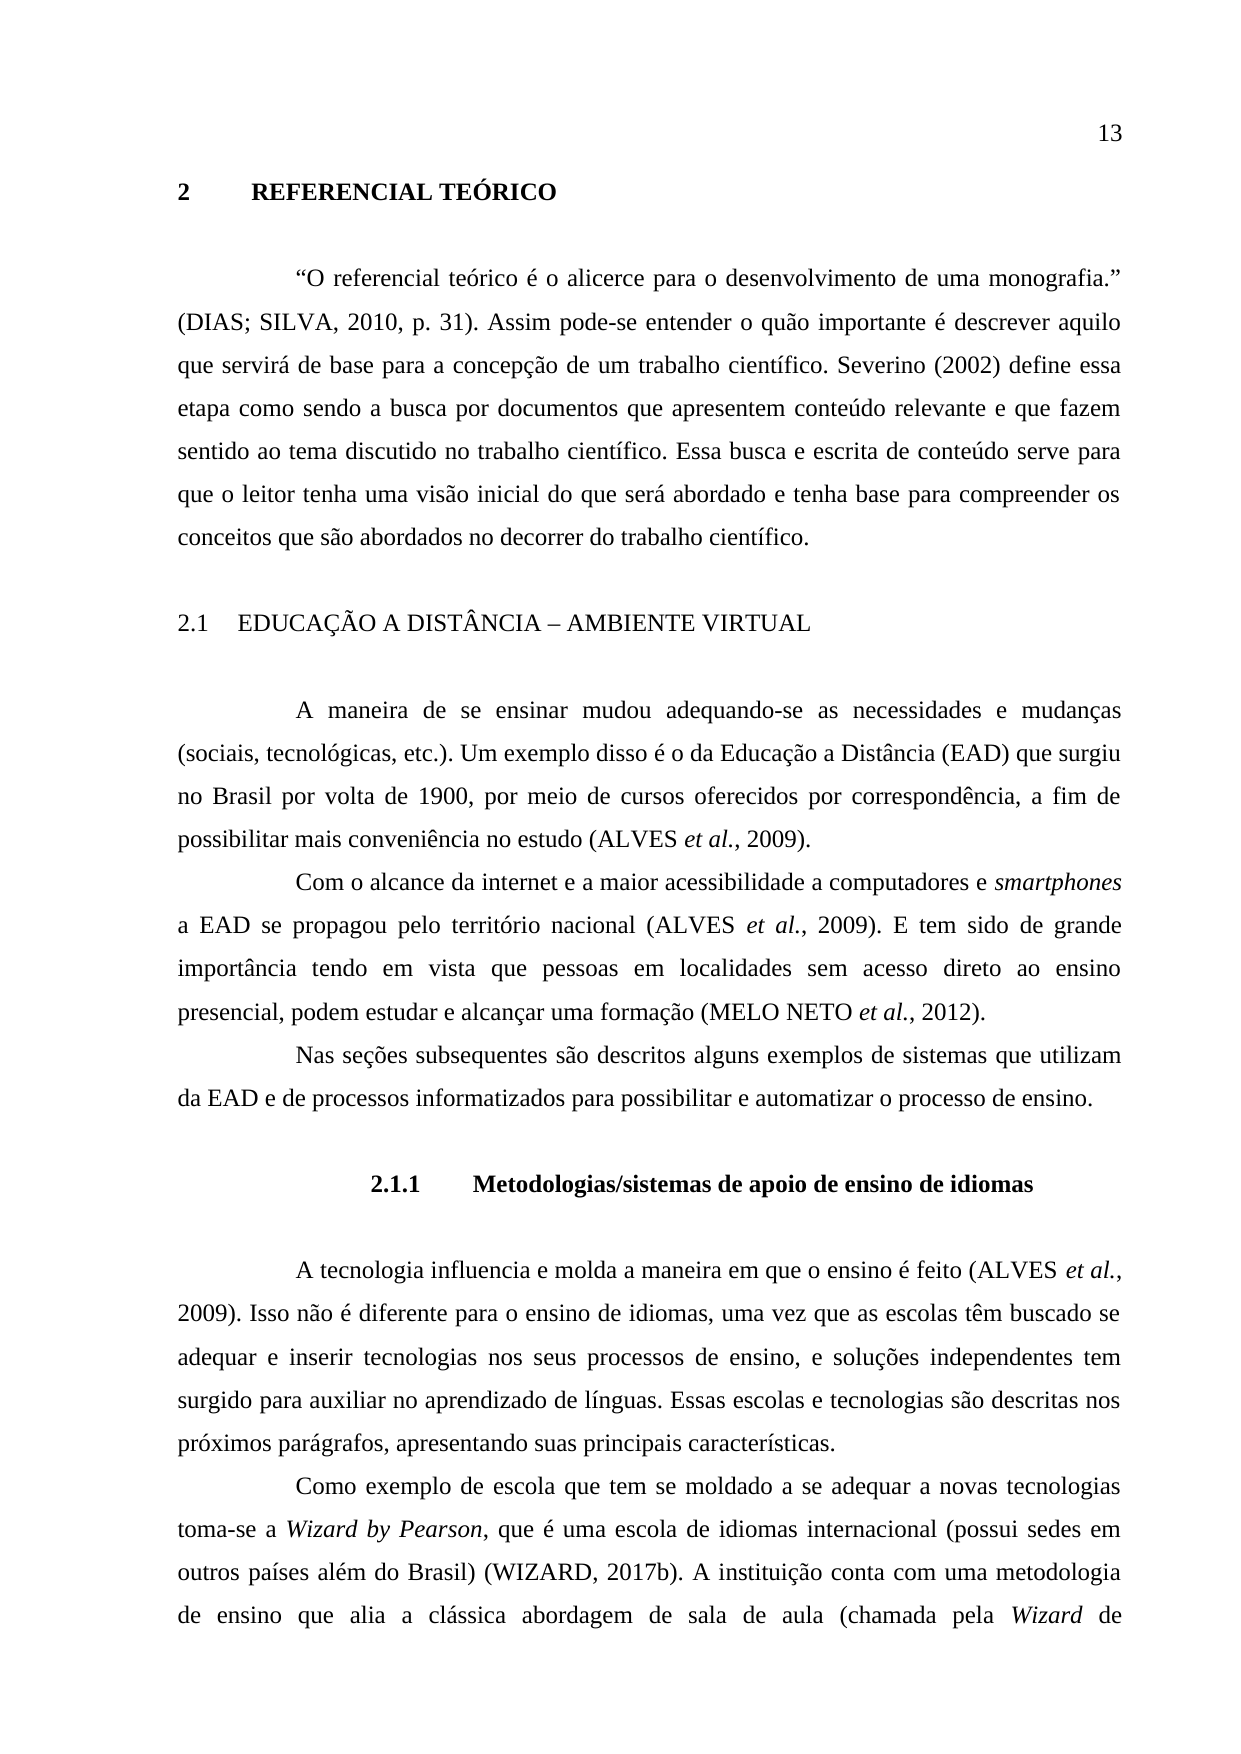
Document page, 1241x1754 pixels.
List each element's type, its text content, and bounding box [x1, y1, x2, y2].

text A maneira de se ensinar mudou adequando-se as necessidades e mudanças (sociais, tecnológicas, etc.). Um exemplo disso é o da Educação a Distância (EAD) que surgiu no Brasil por volta de 1900, por meio de cursos oferecidos por correspondência, a fim de possibilitar mais conveniência no estudo (ALVES et al., 2009). [177, 695, 1122, 853]
text Com o alcance da internet e a maior acessibilidade a computadores e smartphones a EAD se propagou pelo território nacional (ALVES et al., 2009). E tem sido de grande importância tendo em vista que pessoas em localidades sem acesso direto ao ensino presencial, podem estudar e alcançar uma formação (MELO NETO et al., 2012). [177, 867, 1122, 1025]
text Nas seções subsequentes são descritos alguns exemplos de sistemas que utilizam da EAD e de processos informatizados para possibilitar e automatizar o processo de ensino. [177, 1040, 1122, 1112]
subtitle Educação a distância – ambiente virtual [177, 608, 1122, 637]
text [177, 1471, 1122, 1629]
subtitle Metodologias/sistemas de apoio de ensino de idiomas [252, 1169, 1122, 1198]
text A tecnologia influencia e molda a maneira em que o ensino é feito (ALVES et al., 2009). Isso não é diferente para o ensino de idiomas, uma vez que as escolas têm buscado se adequar e inserir tecnologias nos seus processos de ensino, e soluções independentes tem surgido para auxiliar no aprendizado de línguas. Essas escolas e tecnologias são descritas nos próximos parágrafos, apresentando suas principais características. [177, 1255, 1122, 1457]
text “O referencial teórico é o alicerce para o desenvolvimento de uma monografia.” (DIAS; SILVA, 2010, p. 31). Assim pode-se entender o quão importante é descrever aquilo que servirá de base para a concepção de um trabalho científico. Severino (2002) define essa etapa como sendo a busca por documentos que apresentem conteúdo relevante e que fazem sentido ao tema discutido no trabalho científico. Essa busca e escrita de conteúdo serve para que o leitor tenha uma visão inicial do que será abordado e tenha base para compreender os conceitos que são abordados no decorrer do trabalho científico. [177, 263, 1122, 551]
subtitle Referencial teórico [177, 177, 1122, 206]
